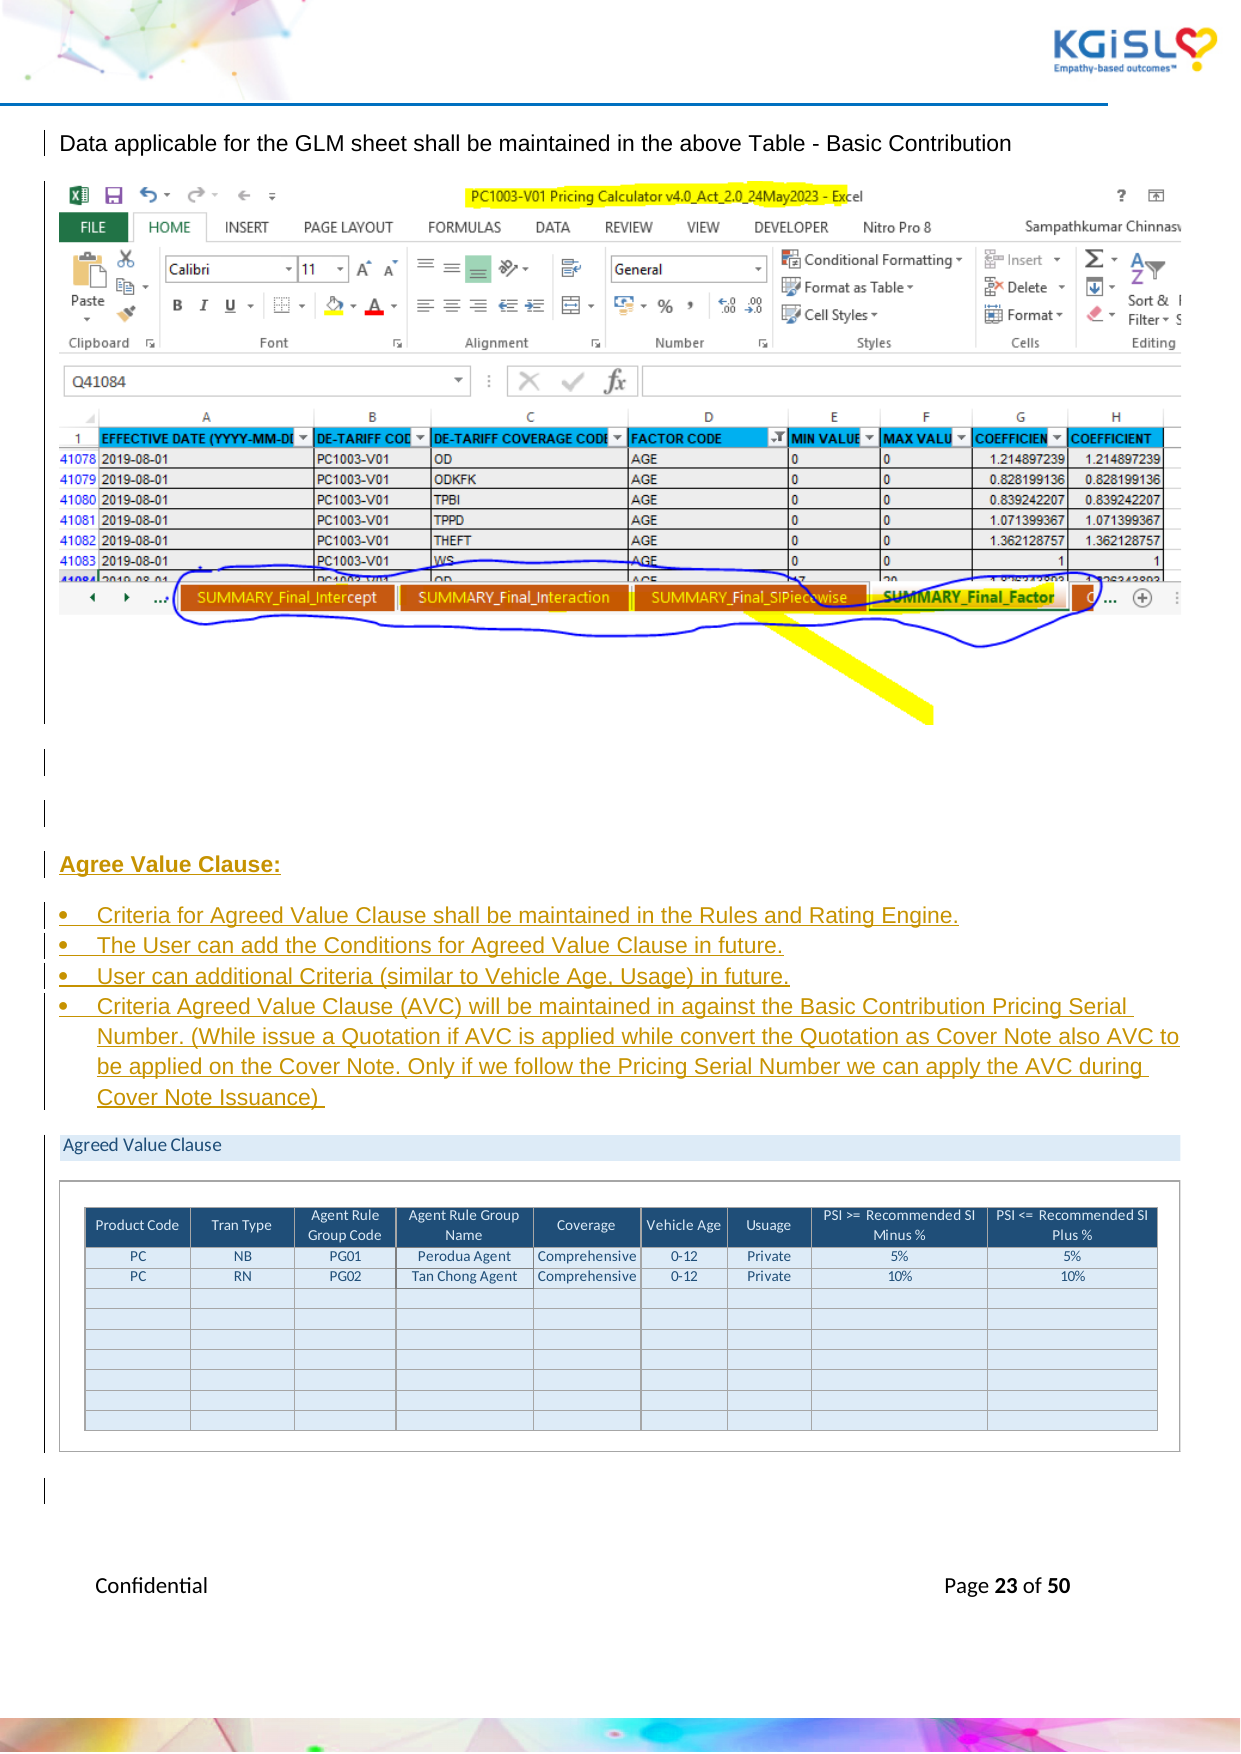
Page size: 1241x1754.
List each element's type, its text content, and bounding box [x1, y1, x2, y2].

picture [0, 0, 1236, 100]
picture [59, 181, 1182, 725]
text Data applicable for the GLM sheet shall be maintained in the above Table - Basic Contribution [59, 130, 1181, 156]
picture [0, 1718, 1241, 1752]
